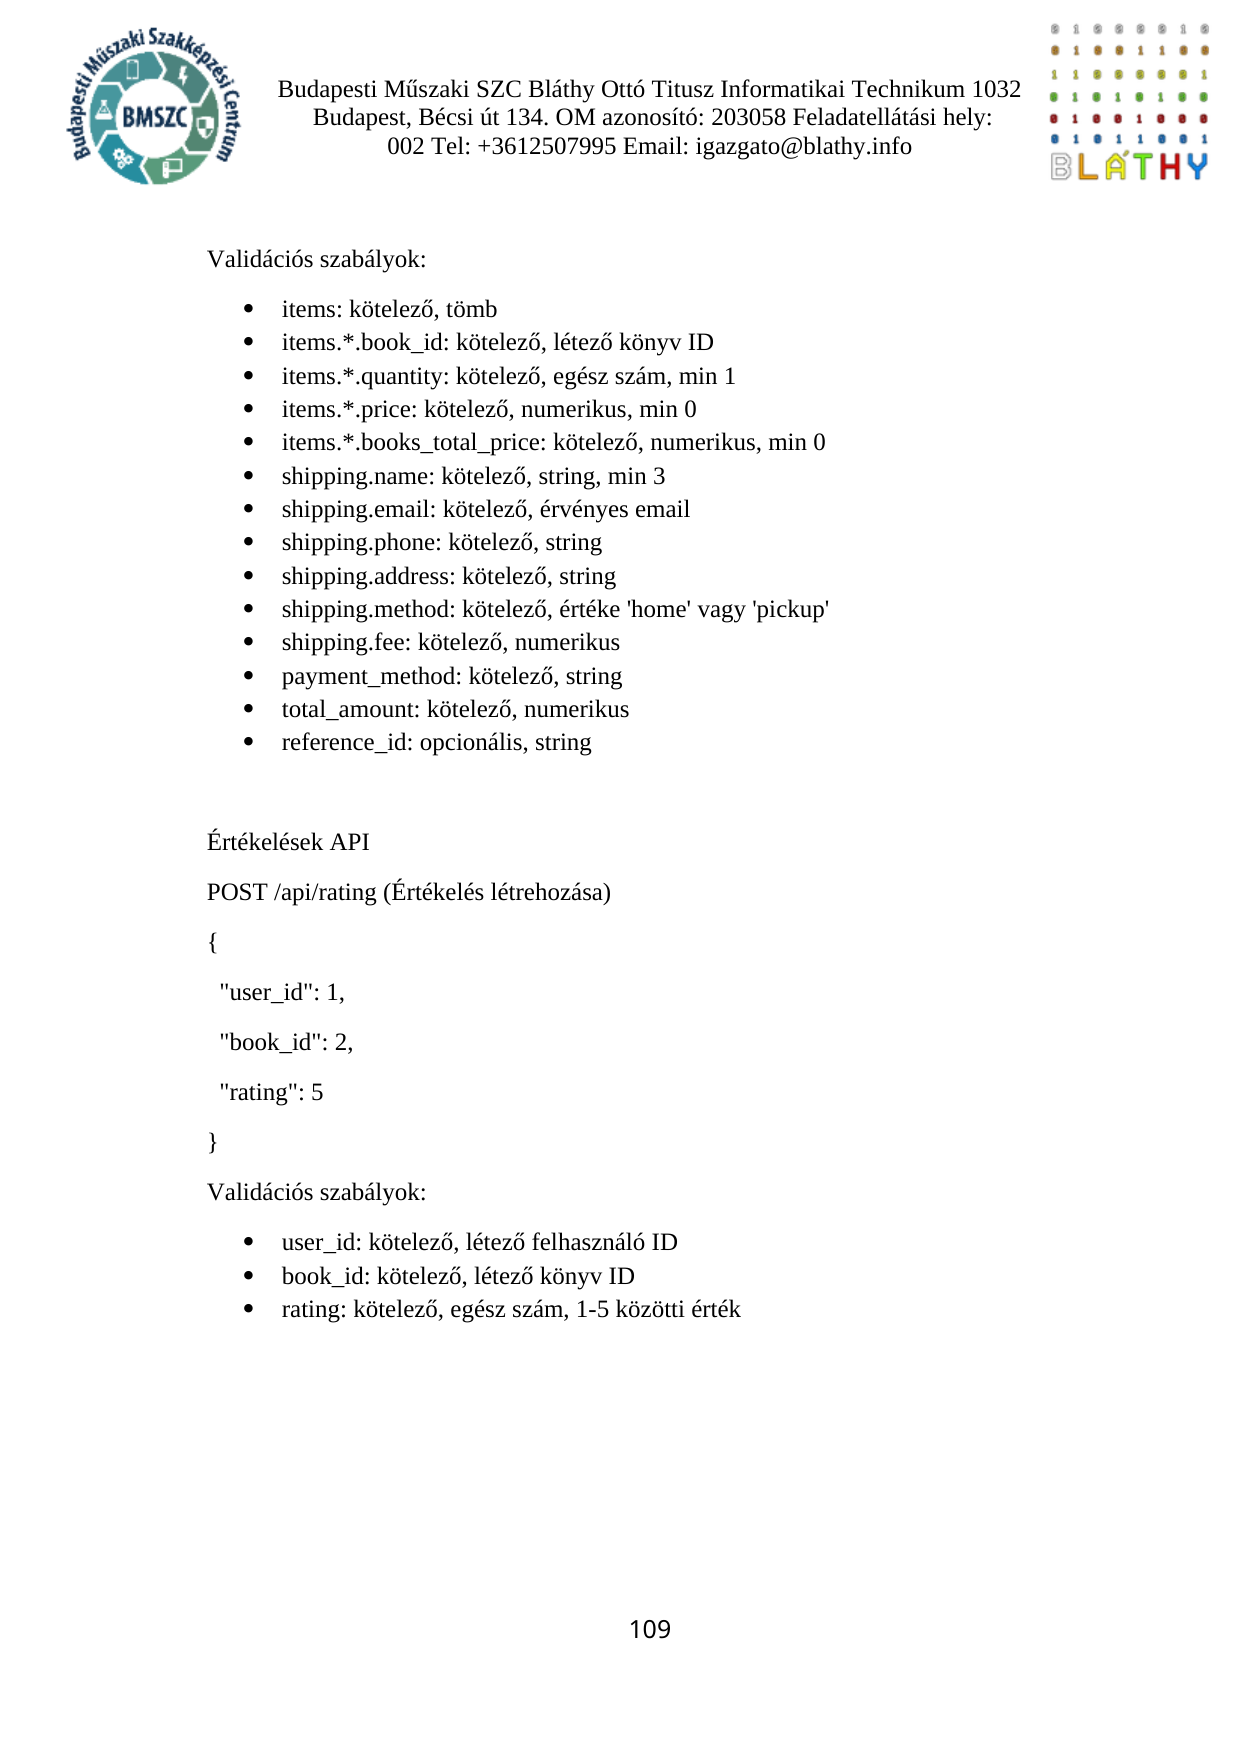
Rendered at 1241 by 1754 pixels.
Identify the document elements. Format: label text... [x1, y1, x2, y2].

text Validációs szabályok: [207, 1177, 1093, 1206]
list shipping.email: kötelező, érvényes email [244, 494, 1093, 523]
list reference_id: opcionális, string [244, 727, 1093, 756]
text { [207, 927, 1093, 956]
list items: kötelező, tömb [244, 294, 1093, 323]
text Értékelések API [207, 827, 1093, 856]
text "book_id": 2, [207, 1027, 1093, 1056]
list payment_method: kötelező, string [244, 661, 1093, 689]
text } [207, 1127, 1093, 1156]
text "rating": 5 [207, 1077, 1093, 1106]
list user_id: kötelező, létező felhasználó ID [244, 1227, 1093, 1256]
text Validációs szabályok: [207, 244, 1093, 273]
list total_amount: kötelező, numerikus [244, 694, 1093, 723]
list items.*.books_total_price: kötelező, numerikus, min 0 [244, 427, 1093, 456]
text "user_id": 1, [207, 977, 1093, 1006]
list shipping.fee: kötelező, numerikus [244, 627, 1093, 656]
list shipping.name: kötelező, string, min 3 [244, 461, 1093, 489]
picture [36, 7, 279, 210]
list shipping.method: kötelező, értéke 'home' vagy 'pickup' [244, 594, 1093, 623]
list items.*.quantity: kötelező, egész szám, min 1 [244, 361, 1093, 389]
list book_id: kötelező, létező könyv ID [244, 1261, 1093, 1289]
list items.*.price: kötelező, numerikus, min 0 [244, 394, 1093, 423]
picture [1045, 20, 1219, 187]
text POST /api/rating (Értékelés létrehozása) [207, 877, 1093, 906]
list items.*.book_id: kötelező, létező könyv ID [244, 327, 1093, 356]
list shipping.address: kötelező, string [244, 561, 1093, 589]
list rating: kötelező, egész szám, 1-5 közötti érték [244, 1294, 1093, 1323]
list shipping.phone: kötelező, string [244, 527, 1093, 556]
